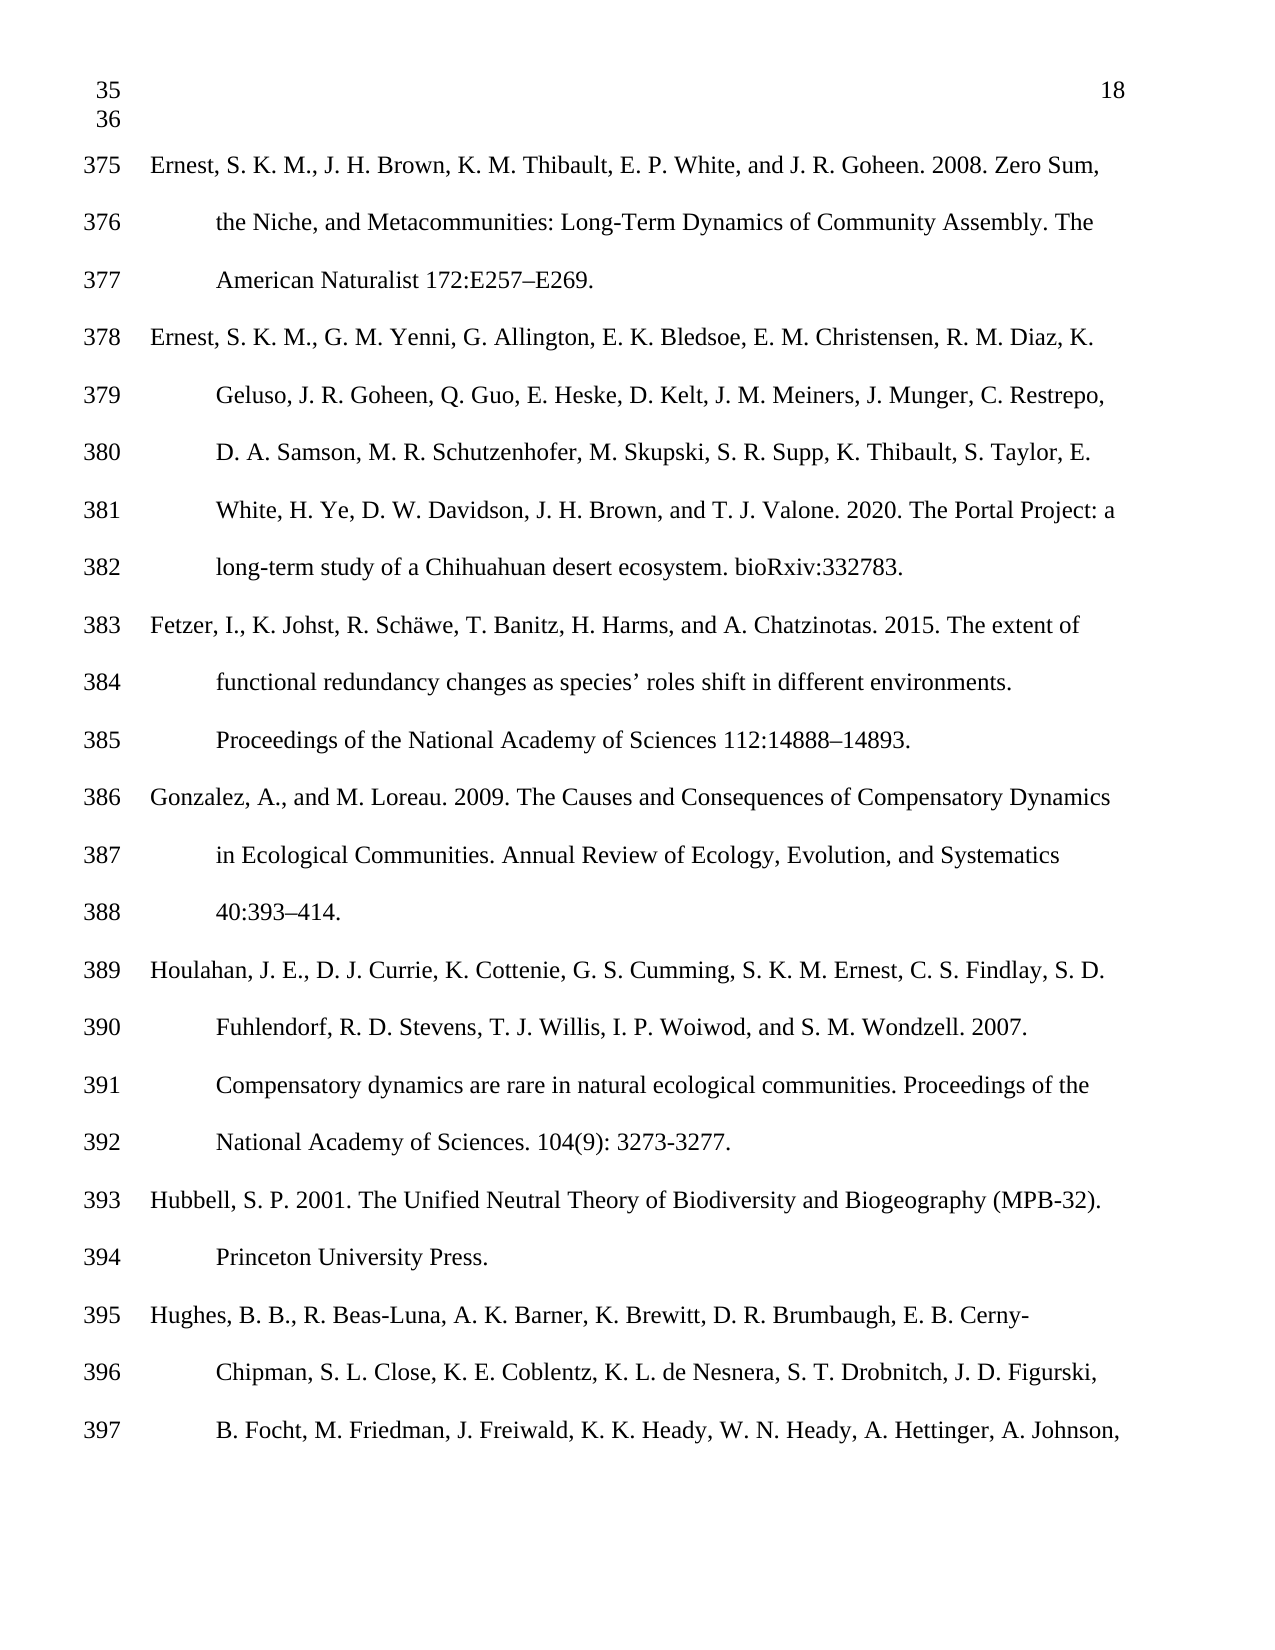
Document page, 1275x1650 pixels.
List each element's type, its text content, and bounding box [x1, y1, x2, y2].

text Fetzer, I., K. Johst, R. Schäwe, T. Banitz, H. Harms, and A. Chatzinotas. 2015. The extent of functional redundancy changes as species’ roles shift in different environments. Proceedings of the National Academy of Sciences 112:14888–14893. [150, 610, 1125, 754]
text Hubbell, S. P. 2001. The Unified Neutral Theory of Biodiversity and Biogeography (MPB-32). Princeton University Press. [150, 1185, 1125, 1271]
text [150, 1300, 1125, 1444]
text Houlahan, J. E., D. J. Currie, K. Cottenie, G. S. Cumming, S. K. M. Ernest, C. S. Findlay, S. D. Fuhlendorf, R. D. Stevens, T. J. Willis, I. P. Woiwod, and S. M. Wondzell. 2007. Compensatory dynamics are rare in natural ecological communities. Proceedings of the National Academy of Sciences. 104(9): 3273-3277. [150, 955, 1125, 1156]
text Gonzalez, A., and M. Loreau. 2009. The Causes and Consequences of Compensatory Dynamics in Ecological Communities. Annual Review of Ecology, Evolution, and Systematics 40:393–414. [150, 782, 1125, 926]
text Ernest, S. K. M., J. H. Brown, K. M. Thibault, E. P. White, and J. R. Goheen. 2008. Zero Sum, the Niche, and Metacommunities: Long‐Term Dynamics of Community Assembly. The American Naturalist 172:E257–E269. [150, 150, 1125, 294]
text Ernest, S. K. M., G. M. Yenni, G. Allington, E. K. Bledsoe, E. M. Christensen, R. M. Diaz, K. Geluso, J. R. Goheen, Q. Guo, E. Heske, D. Kelt, J. M. Meiners, J. Munger, C. Restrepo, D. A. Samson, M. R. Schutzenhofer, M. Skupski, S. R. Supp, K. Thibault, S. Taylor, E. White, H. Ye, D. W. Davidson, J. H. Brown, and T. J. Valone. 2020. The Portal Project: a long-term study of a Chihuahuan desert ecosystem. bioRxiv:332783. [150, 322, 1125, 581]
